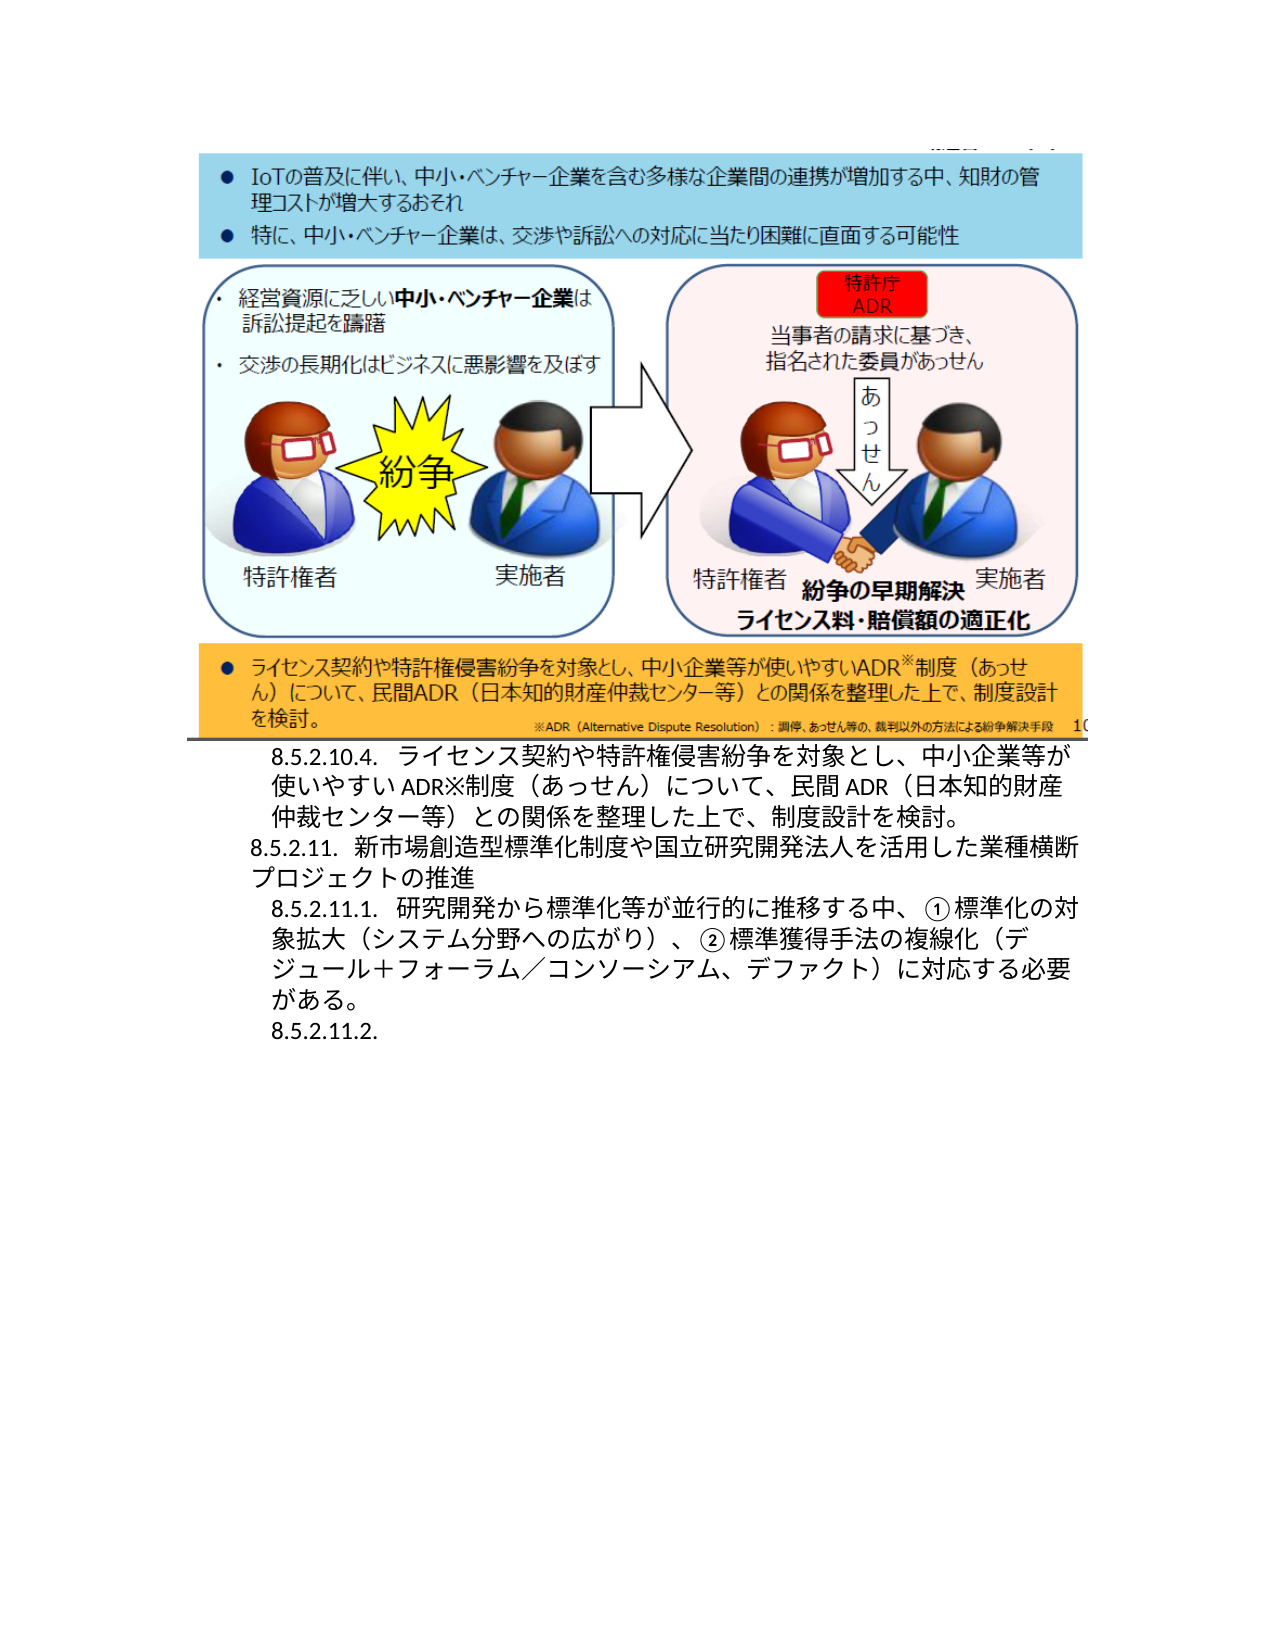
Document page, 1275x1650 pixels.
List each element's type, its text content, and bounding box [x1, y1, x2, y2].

subtitle 研究開発から標準化等が並行的に推移する中、①標準化の対象拡大（システム分野への広がり）、②標準獲得手法の複線化（デジュール＋フォーラム／コンソーシアム、デファクト）に対応する必要がある。 [271, 893, 1087, 1015]
subtitle 新市場創造型標準化制度や国立研究開発法人を活用した業種横断プロジェクトの推進 [250, 832, 1087, 893]
subtitle ライセンス契約や特許権侵害紛争を対象とし、中小企業等が使いやすいADR※制度（あっせん）について、民間ADR（日本知的財産仲裁センター等）との関係を整理した上で、制度設計を検討。 [271, 741, 1087, 832]
picture [187, 149, 1088, 741]
